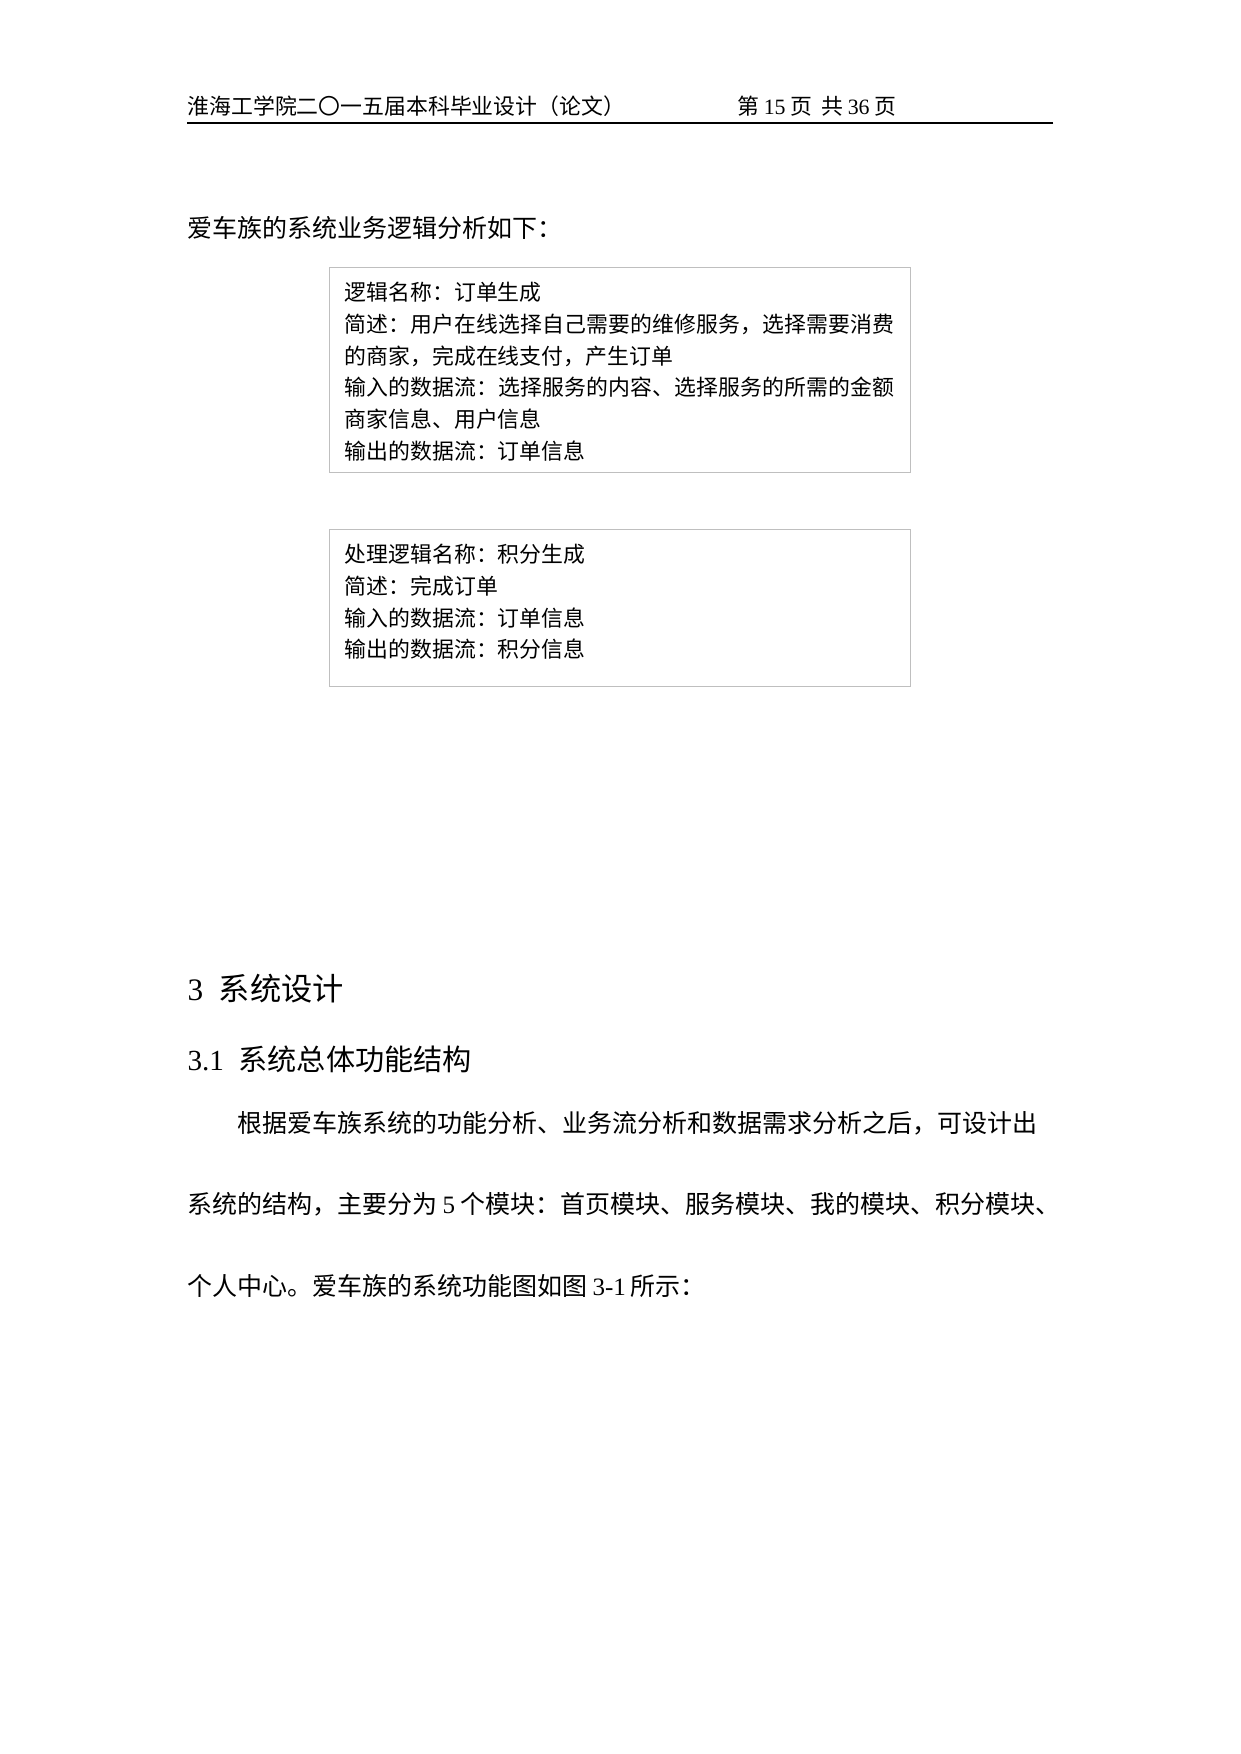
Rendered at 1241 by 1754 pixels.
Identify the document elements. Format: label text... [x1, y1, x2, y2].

text 根据爱车族系统的功能分析、业务流分析和数据需求分析之后，可设计出系统的结构，主要分为5个模块：首页模块、服务模块、我的模块、积分模块、个人中心。爱车族的系统功能图如图3-1所示： [187, 1089, 1053, 1317]
text 3.1 系统总体功能结构 [187, 1036, 1053, 1079]
text 3 系统设计 [187, 964, 1053, 1009]
text 爱车族的系统业务逻辑分析如下： [187, 194, 1053, 259]
